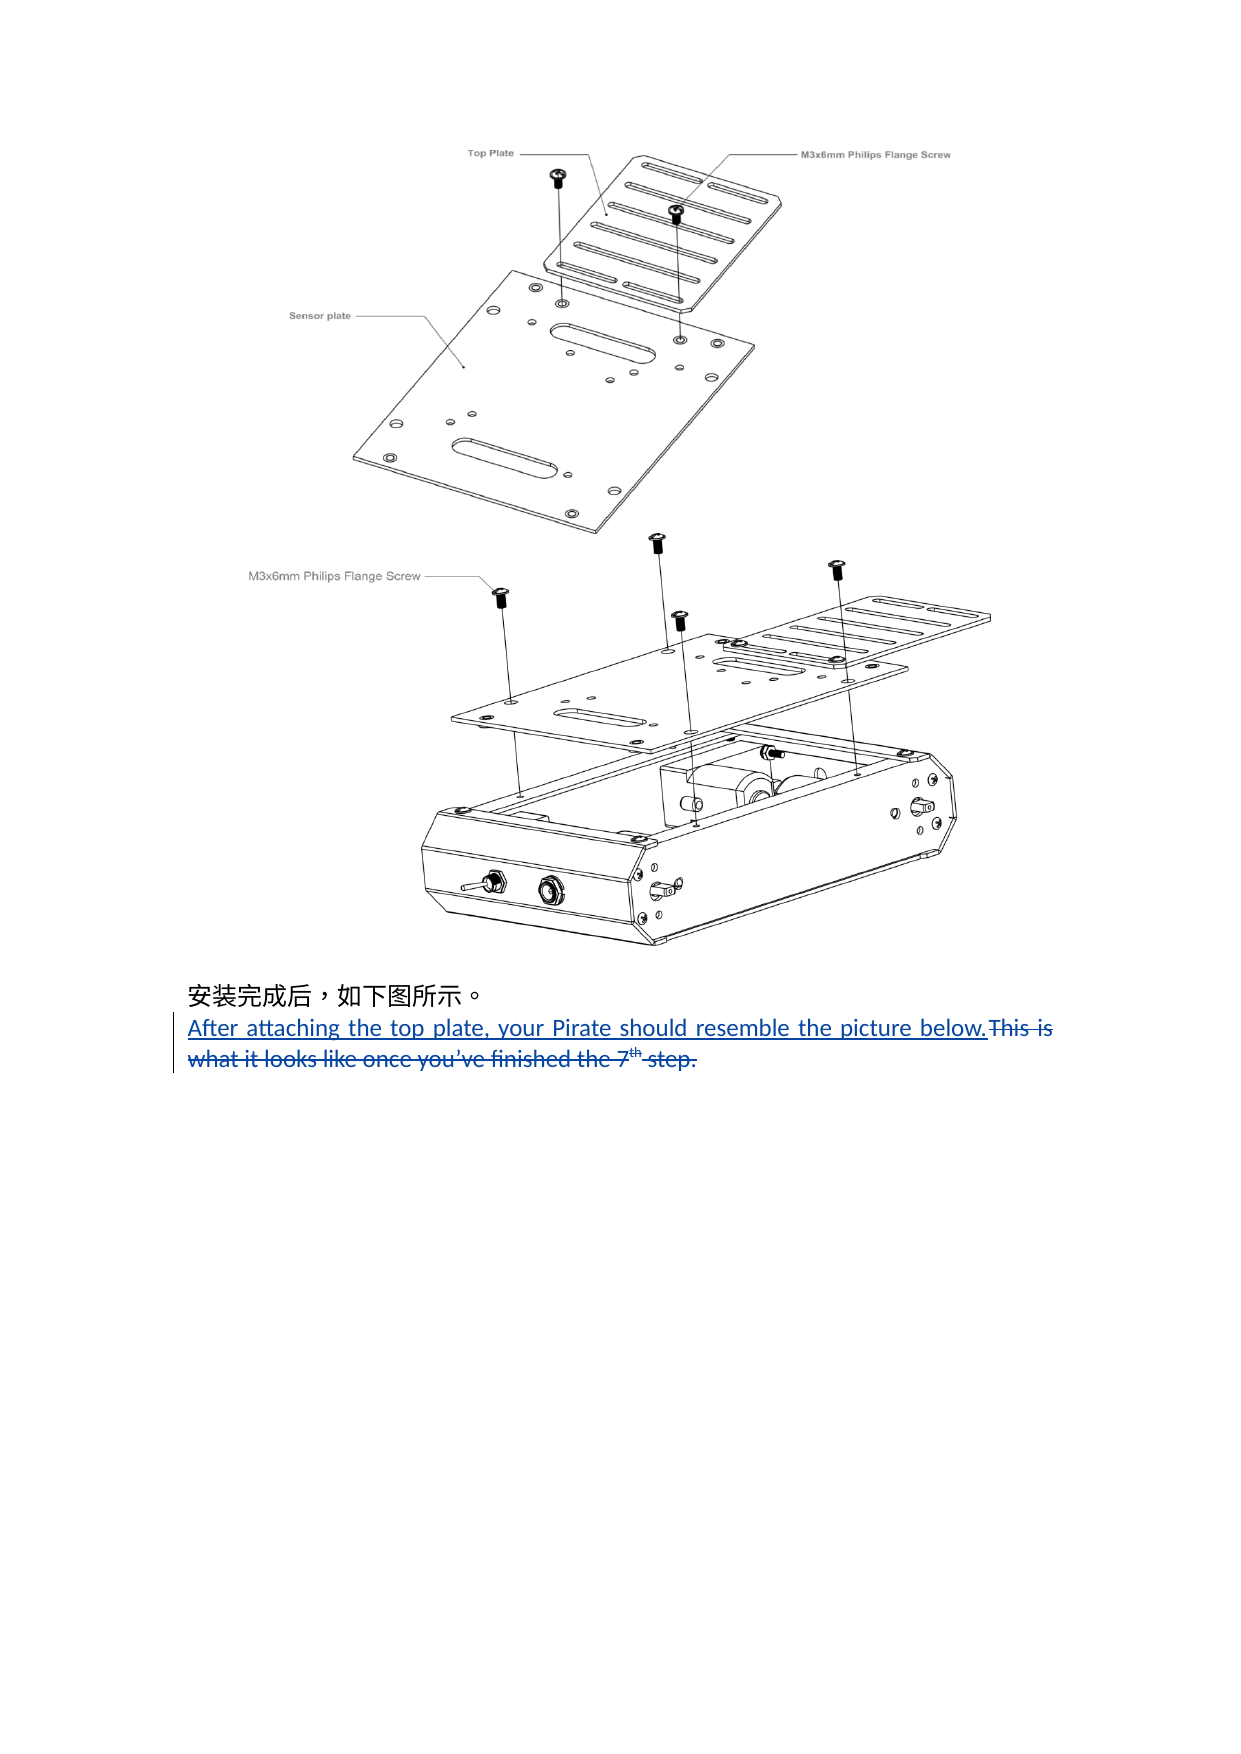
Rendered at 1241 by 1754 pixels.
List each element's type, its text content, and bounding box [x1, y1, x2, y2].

text 安装完成后，如下图所示。 [187, 976, 1053, 1012]
picture [249, 150, 991, 946]
